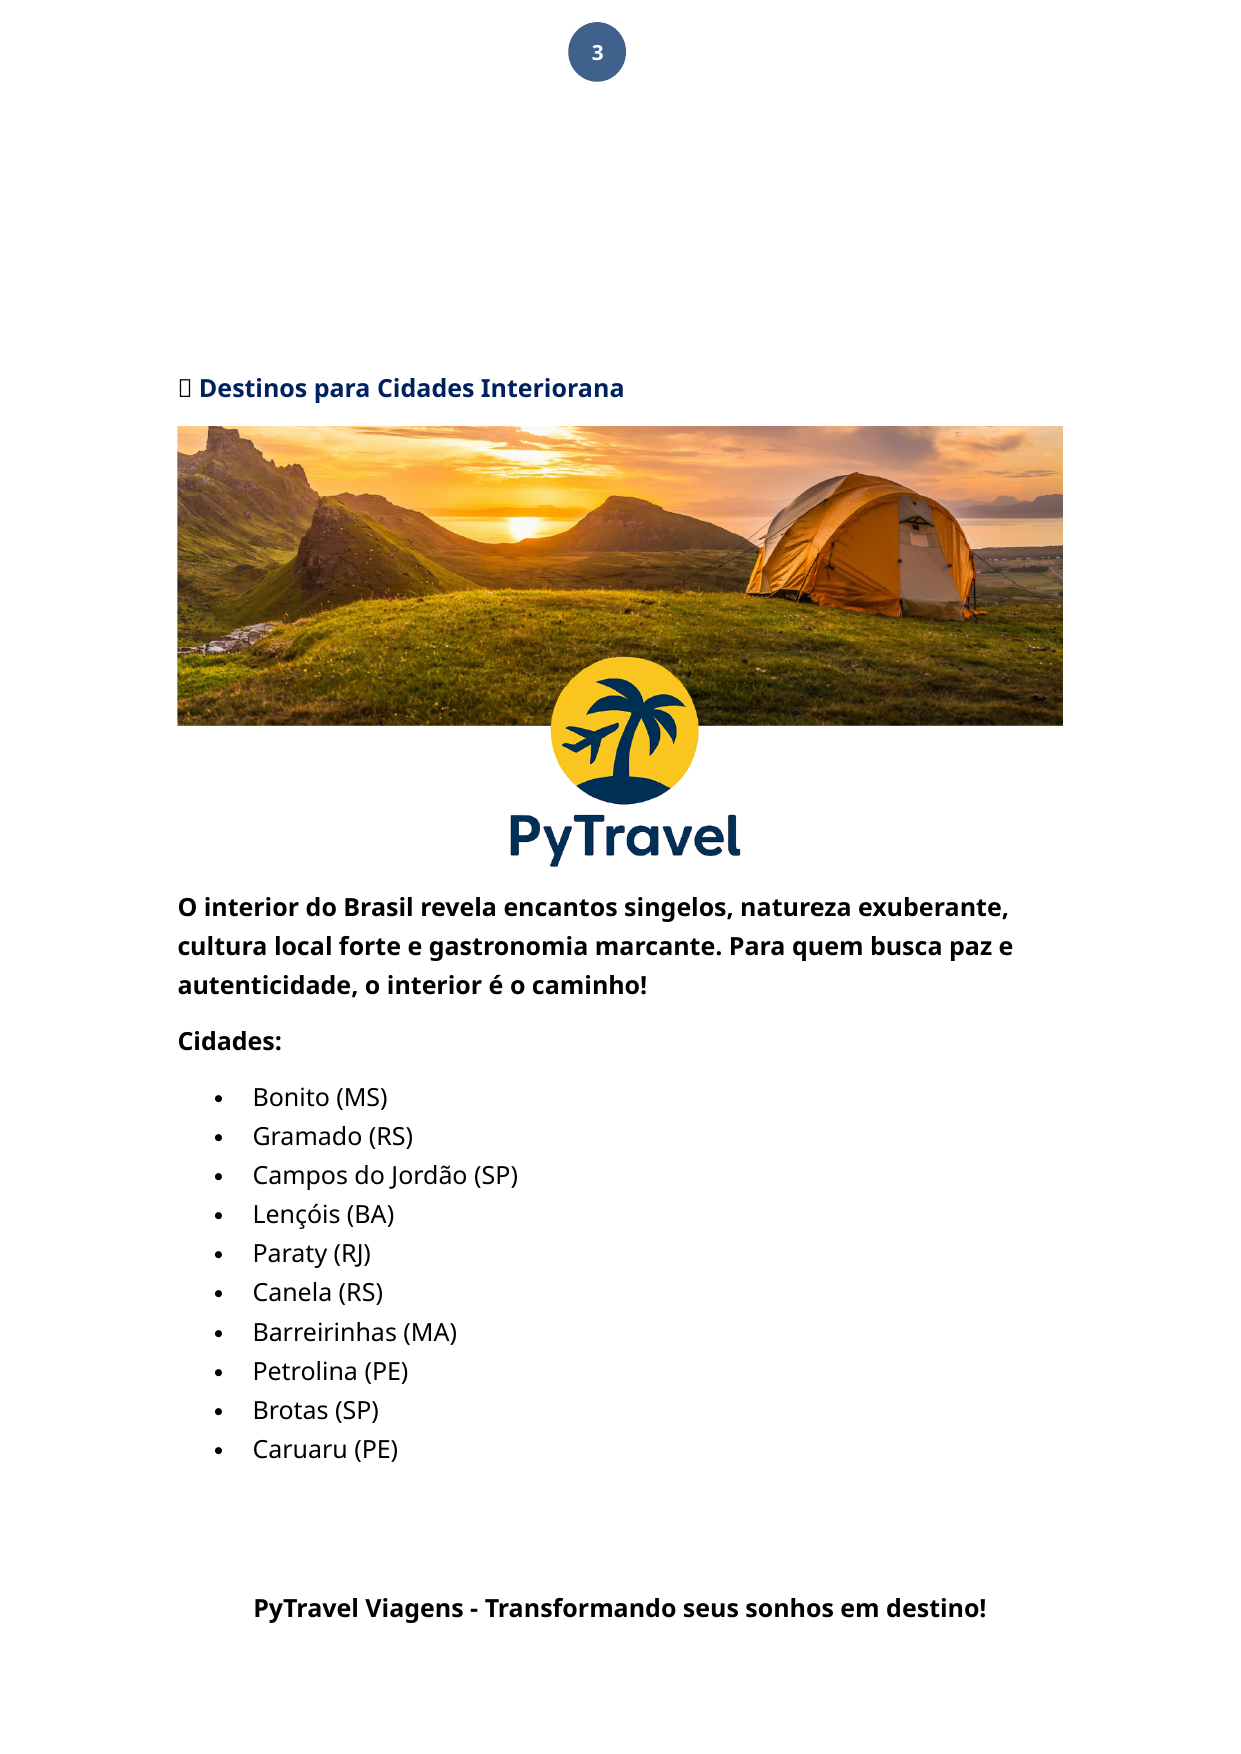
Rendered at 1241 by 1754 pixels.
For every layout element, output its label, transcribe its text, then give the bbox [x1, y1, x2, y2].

list Lençóis (BA) [215, 1197, 1063, 1231]
list Canela (RS) [215, 1275, 1063, 1309]
picture [177, 426, 1063, 868]
text 🌄 Destinos para Cidades Interiorana [177, 371, 1063, 405]
list Barreirinhas (MA) [215, 1314, 1063, 1348]
list Petrolina (PE) [215, 1353, 1063, 1387]
list Brotas (SP) [215, 1392, 1063, 1427]
text O interior do Brasil revela encantos singelos, natureza exuberante, cultura local forte e gastronomia marcante. Para quem busca paz e autenticidade, o interior é o caminho! [177, 889, 1063, 1002]
list Bonito (MS) [215, 1079, 1063, 1113]
list Paraty (RJ) [215, 1236, 1063, 1270]
list Campos do Jordão (SP) [215, 1157, 1063, 1192]
text Cidades: [177, 1023, 1063, 1057]
list Caruaru (PE) [215, 1432, 1063, 1466]
list Gramado (RS) [215, 1118, 1063, 1152]
